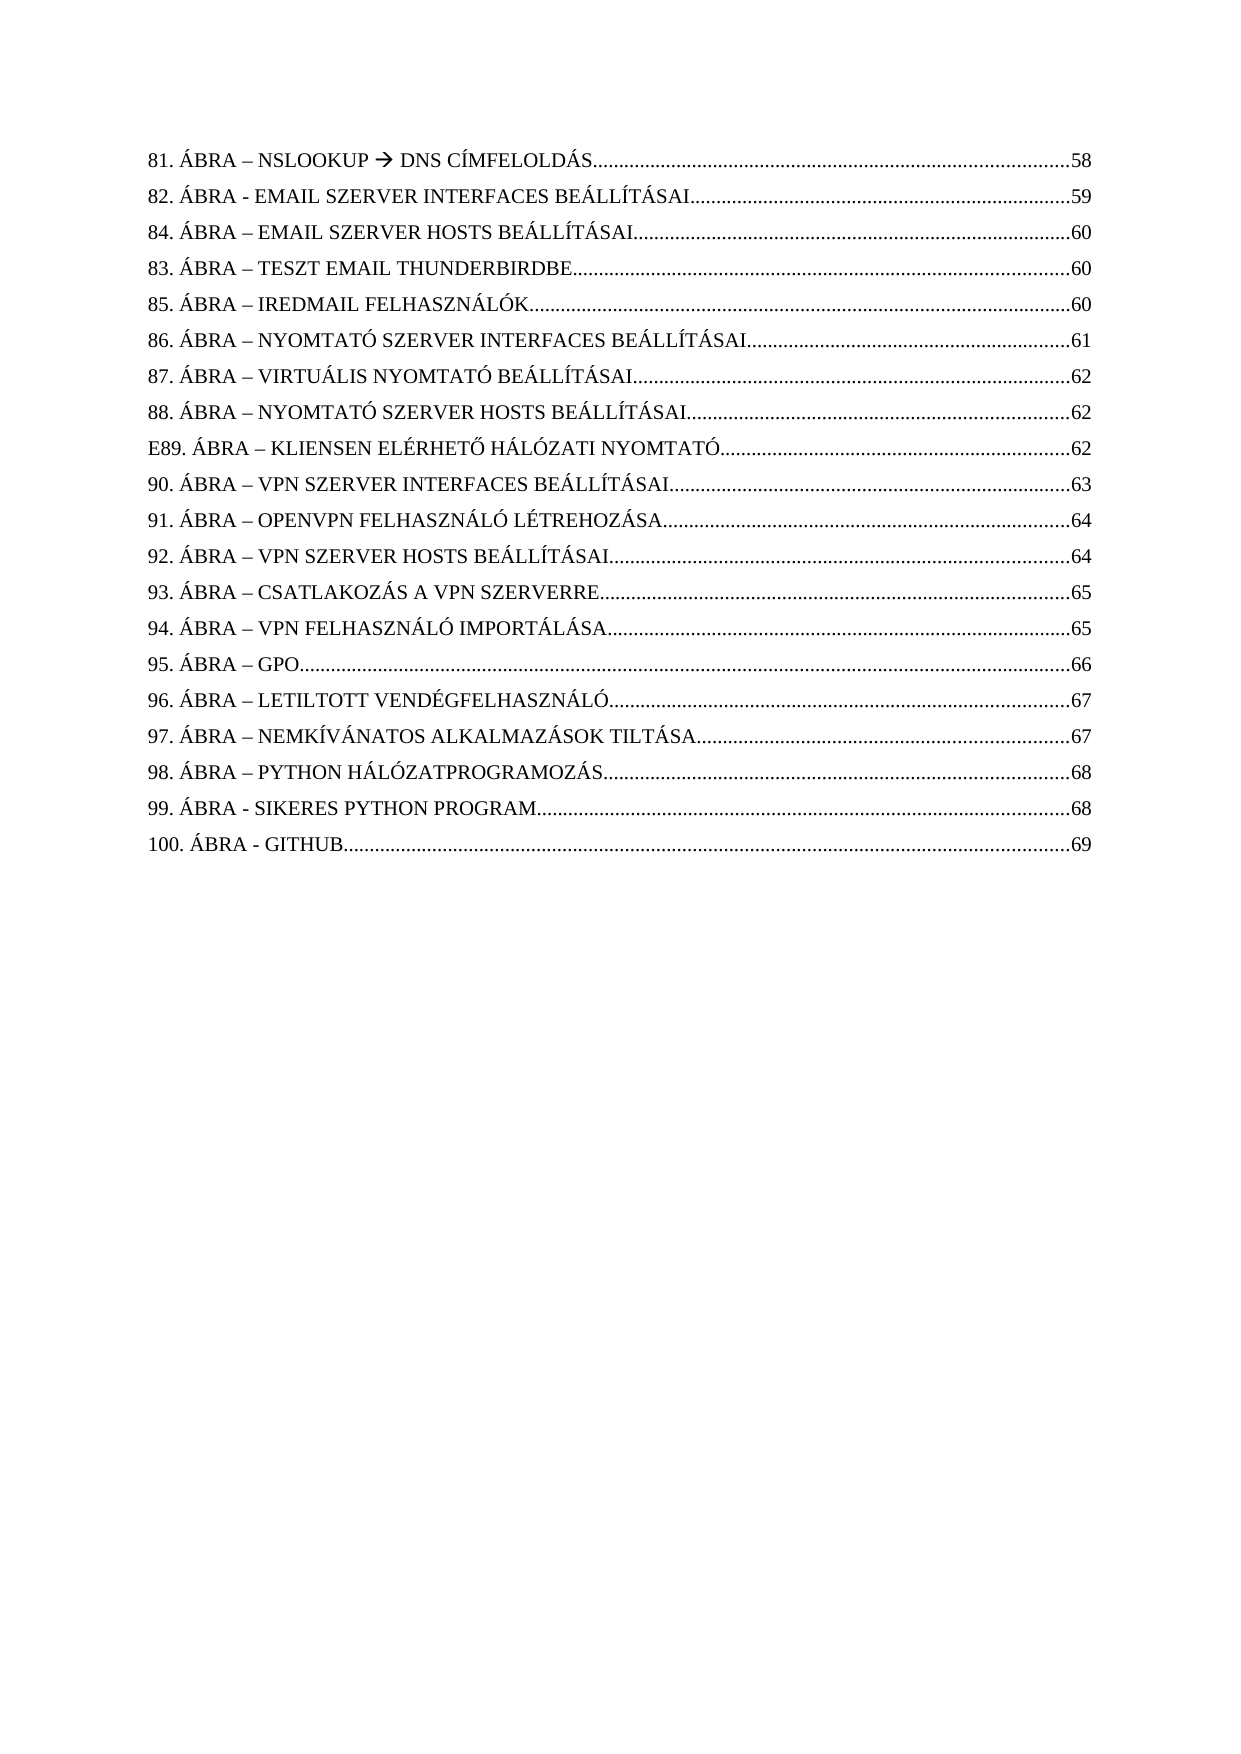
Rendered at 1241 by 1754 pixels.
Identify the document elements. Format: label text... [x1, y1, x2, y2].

text 93. ábra – csatlakozás a VPN szerverre 65 [148, 580, 1093, 604]
text 97. ábra – nemkívánatos alkalmazások tiltása 67 [148, 724, 1093, 748]
text 92. ábra – VPN szerver hosts beállításai 64 [148, 544, 1093, 568]
text 99. ábra - Sikeres Python program 68 [148, 796, 1093, 820]
text 87. ábra – virtuális nyomtató beállításai 62 [148, 364, 1093, 388]
text 91. ábra – OpenVPN felhasználó létrehozása 64 [148, 508, 1093, 532]
text 95. ábra – GPO 66 [148, 652, 1093, 676]
text 83. ábra – teszt email Thunderbirdbe 60 [148, 256, 1093, 280]
text 82. ábra - email szerver interfaces beállításai 59 [148, 184, 1093, 208]
text 94. ábra – VPN felhasználó importálása 65 [148, 616, 1093, 640]
text 86. ábra – nyomtató szerver interfaces beállításai 61 [148, 328, 1093, 352]
text 81. ábra – nslookup DNS címfeloldás 58 [148, 148, 1093, 172]
text 100. ábra - GitHub 69 [148, 832, 1093, 856]
text e89. ábra – kliensen elérhető hálózati nyomtató 62 [148, 436, 1093, 460]
text 96. ábra – letiltott vendégfelhasználó 67 [148, 688, 1093, 712]
text 85. ábra – iRedMail felhasználók 60 [148, 292, 1093, 316]
text 84. ábra – email szerver hosts beállításai 60 [148, 220, 1093, 244]
text 88. ábra – nyomtató szerver hosts beállításai 62 [148, 400, 1093, 424]
text 98. ábra – Python hálózatprogramozás 68 [148, 760, 1093, 784]
text 90. ábra – VPN szerver interfaces beállításai 63 [148, 472, 1093, 496]
